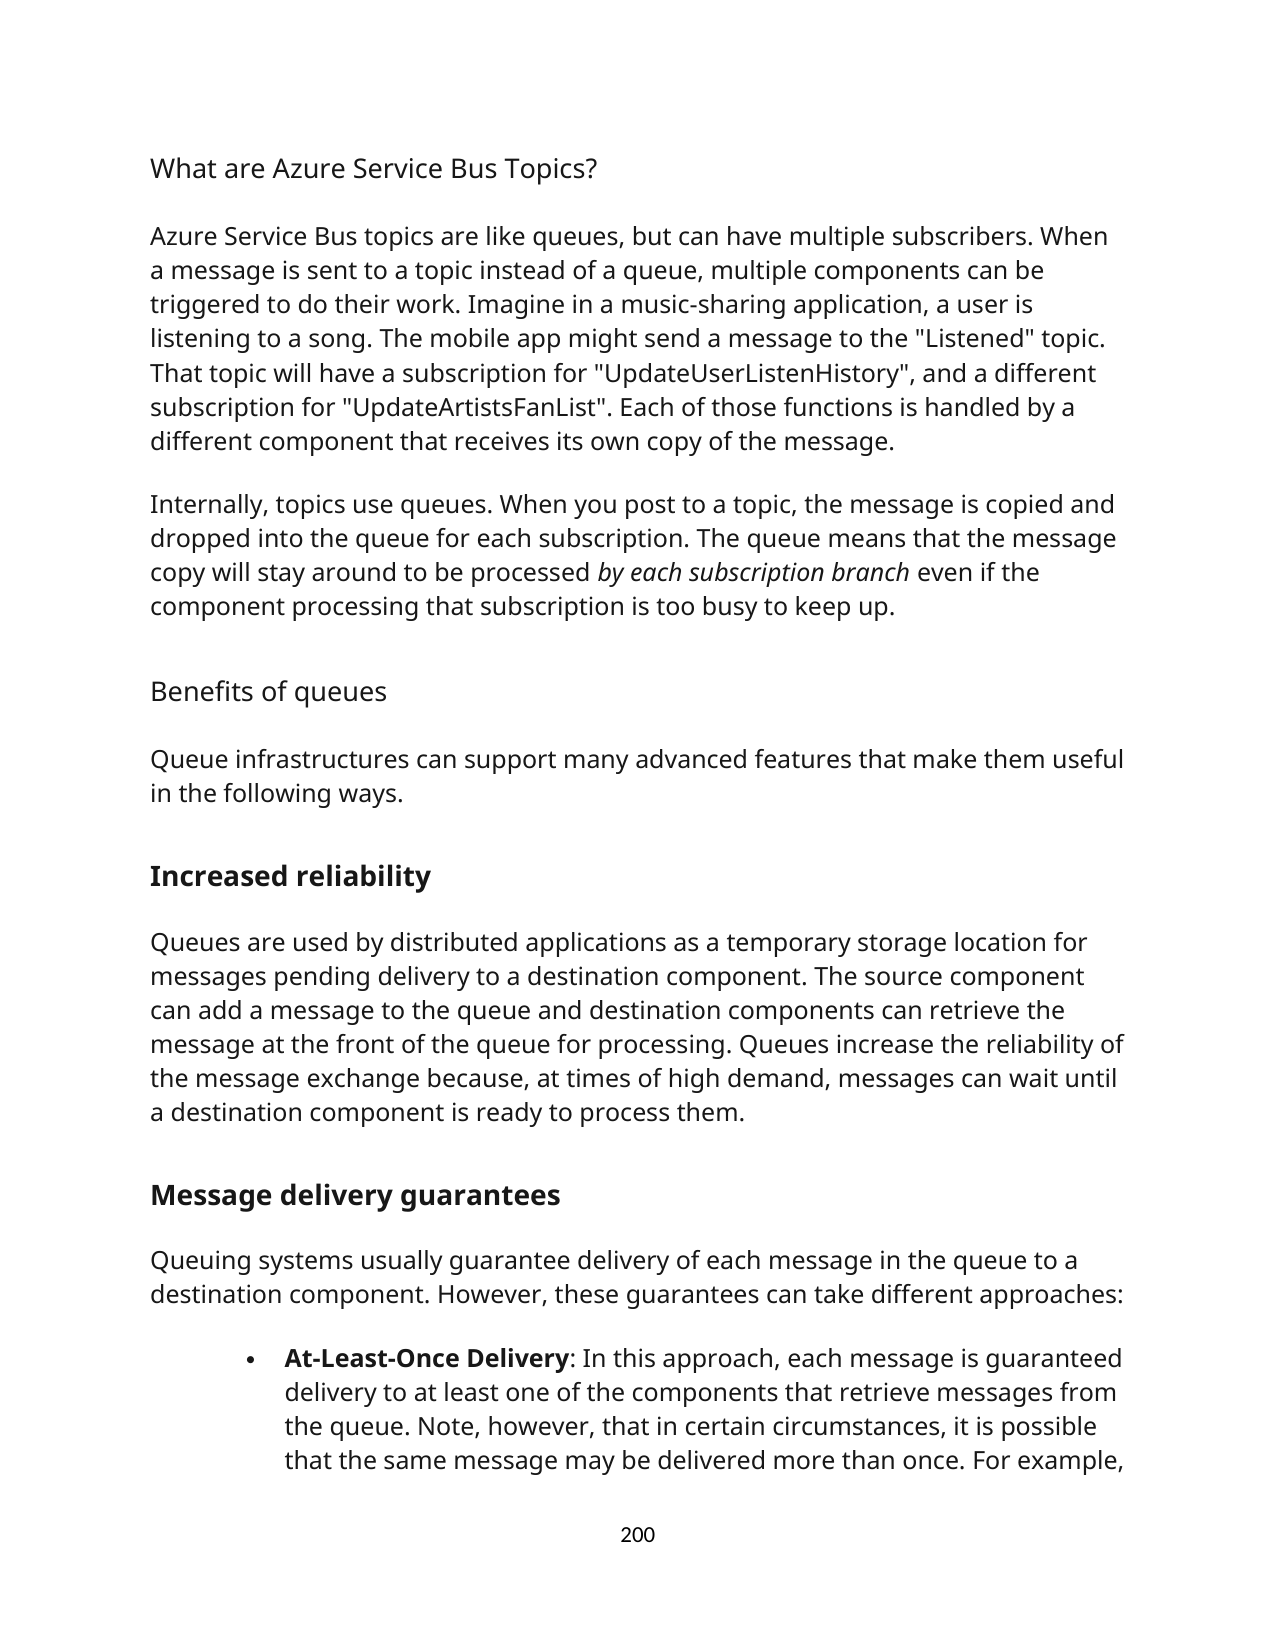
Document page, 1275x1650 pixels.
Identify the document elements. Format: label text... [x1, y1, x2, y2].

subtitle Increased reliability [150, 857, 1125, 895]
text Queues are used by distributed applications as a temporary storage location for messages pending delivery to a destination component. The source component can add a message to the queue and destination components can retrieve the message at the front of the queue for processing. Queues increase the reliability of the message exchange because, at times of high demand, messages can wait until a destination component is ready to process them. [150, 924, 1125, 1129]
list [247, 1340, 1125, 1477]
subtitle Message delivery guarantees [150, 1176, 1125, 1214]
subtitle Benefits of queues [150, 673, 1125, 710]
text Internally, topics use queues. When you post to a topic, the message is copied and dropped into the queue for each subscription. The queue means that the message copy will stay around to be processed by each subscription branch even if the component processing that subscription is too busy to keep up. [150, 487, 1125, 623]
text Azure Service Bus topics are like queues, but can have multiple subscribers. When a message is sent to a topic instead of a queue, multiple components can be triggered to do their work. Imagine in a music-sharing application, a user is listening to a song. The mobile app might send a message to the "Listened" topic. That topic will have a subscription for "UpdateUserListenHistory", and a different subscription for "UpdateArtistsFanList". Each of those functions is handled by a different component that receives its own copy of the message. [150, 219, 1125, 457]
subtitle What are Azure Service Bus Topics? [150, 150, 1125, 187]
text Queue infrastructures can support many advanced features that make them useful in the following ways. [150, 742, 1125, 810]
text Queuing systems usually guarantee delivery of each message in the queue to a destination component. However, these guarantees can take different approaches: [150, 1243, 1125, 1311]
